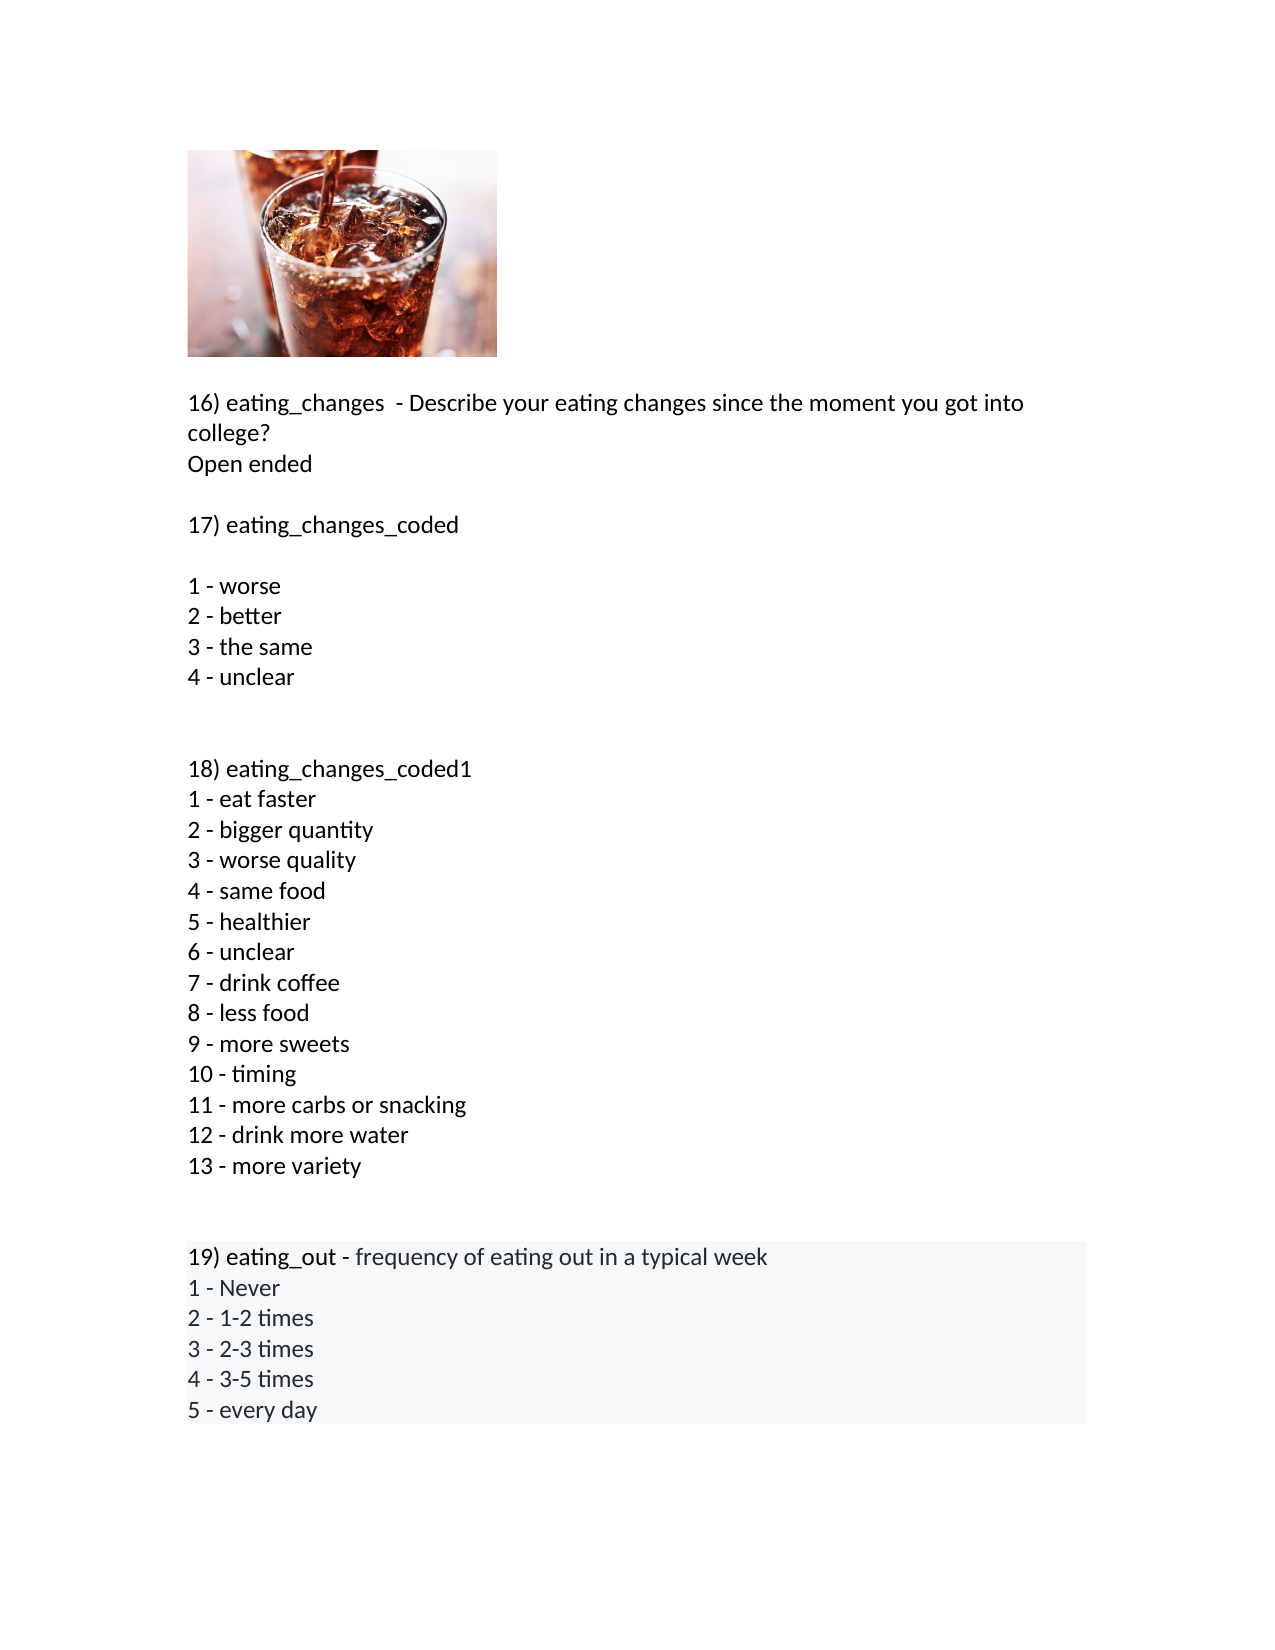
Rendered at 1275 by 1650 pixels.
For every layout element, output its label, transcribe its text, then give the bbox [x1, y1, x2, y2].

text 3 - the same [187, 631, 1087, 661]
text 4 - same food [187, 875, 1087, 906]
text 2 - bigger quantity [187, 814, 1087, 844]
text 4 - 3-5 times [187, 1363, 1087, 1394]
text 8 - less food [187, 997, 1087, 1028]
text 1 - eat faster [187, 783, 1087, 814]
text 7 - drink coffee [187, 967, 1087, 997]
text 3 - worse quality [187, 844, 1087, 875]
text 2 - better [187, 600, 1087, 631]
text 18) eating_changes_coded1 [187, 753, 1087, 783]
text Open ended [187, 448, 1087, 478]
text 2 - 1-2 times [187, 1302, 1087, 1333]
picture [187, 150, 497, 357]
text 3 - 2-3 times [187, 1333, 1087, 1363]
text 6 - unclear [187, 936, 1087, 967]
text 4 - unclear [187, 661, 1087, 692]
text 11 - more carbs or snacking [187, 1089, 1087, 1119]
text 17) eating_changes_coded [187, 509, 1087, 539]
text 9 - more sweets [187, 1028, 1087, 1058]
text 1 - Never [187, 1272, 1087, 1302]
text 5 - every day [187, 1394, 1087, 1424]
text 16) eating_changes - Describe your eating changes since the moment you got into college? [187, 387, 1087, 448]
text 12 - drink more water [187, 1119, 1087, 1150]
text 1 - worse [187, 570, 1087, 600]
text 13 - more variety [187, 1150, 1087, 1180]
text 19) eating_out - frequency of eating out in a typical week [187, 1241, 1087, 1272]
text 10 - timing [187, 1058, 1087, 1089]
text 5 - healthier [187, 906, 1087, 936]
